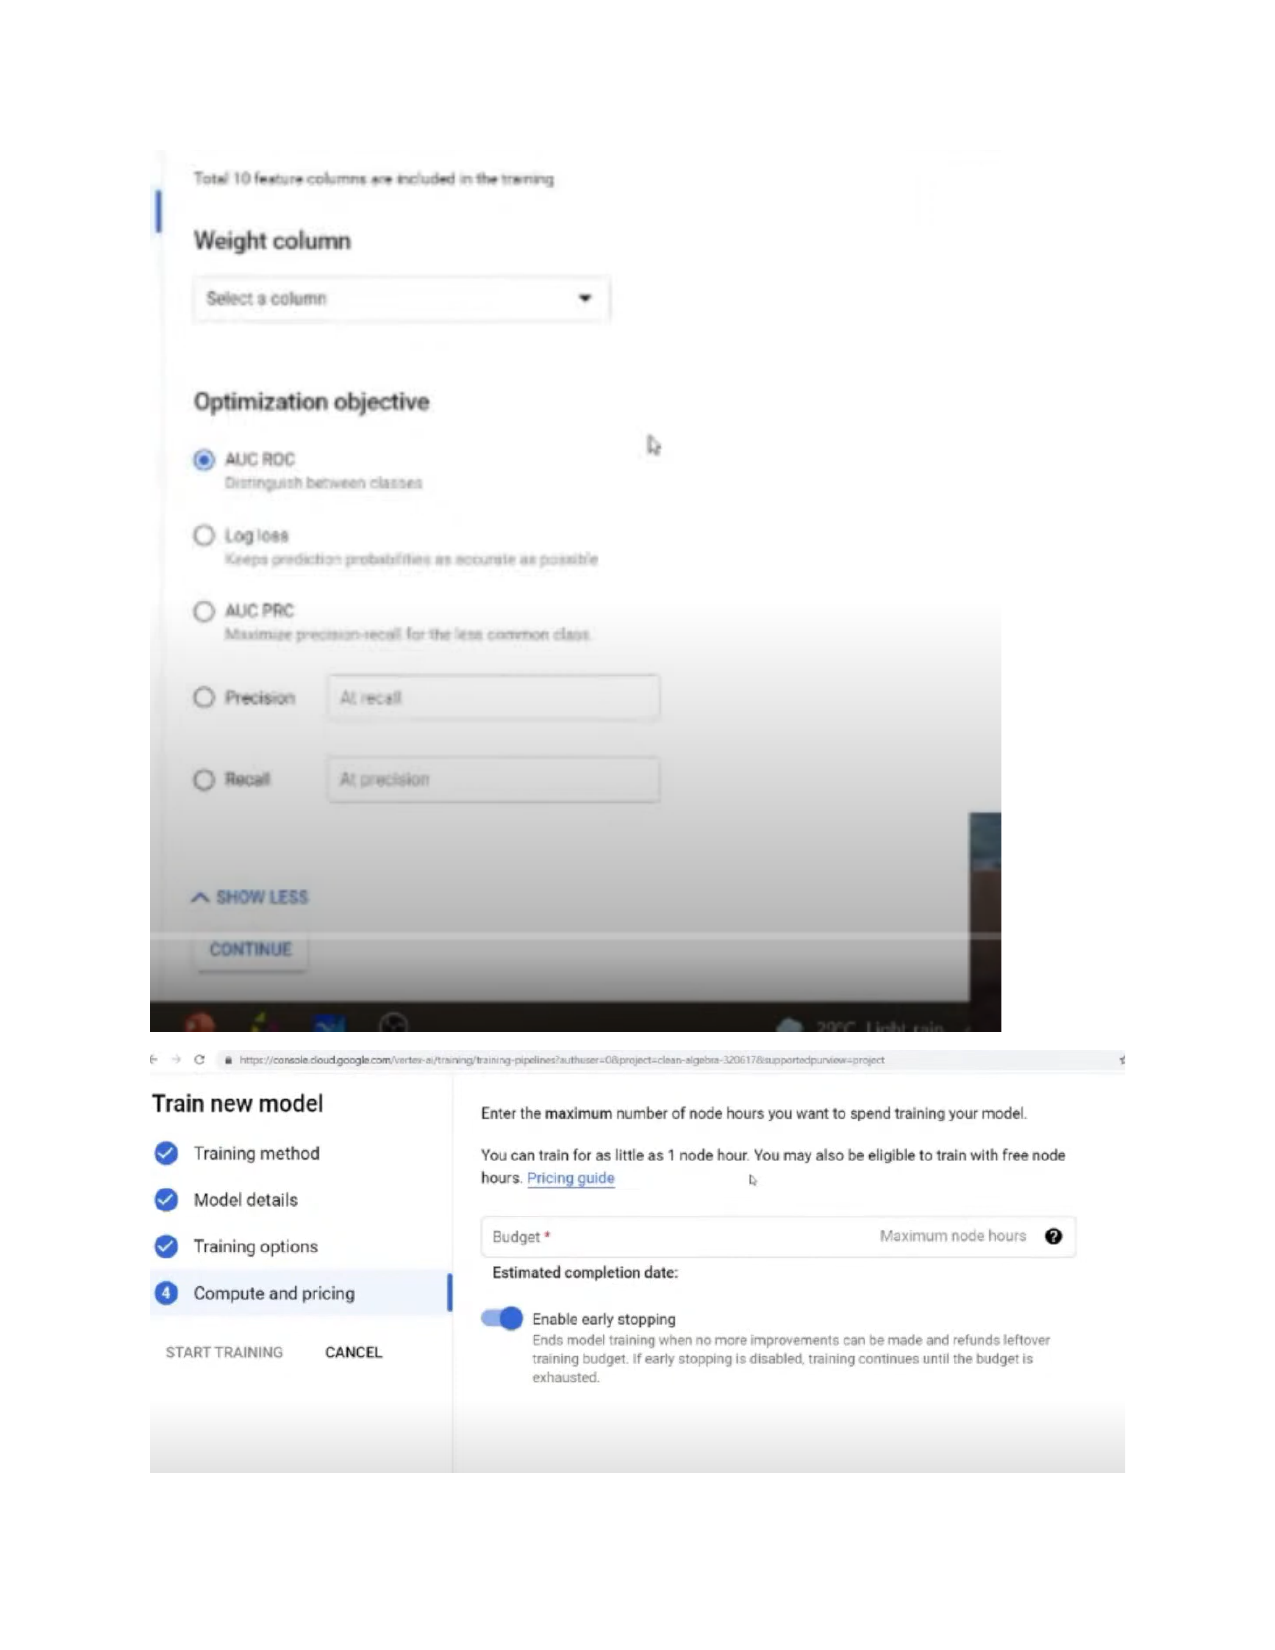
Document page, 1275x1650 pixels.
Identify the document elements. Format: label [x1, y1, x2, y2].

picture [150, 1050, 1125, 1473]
picture [150, 150, 1002, 1032]
